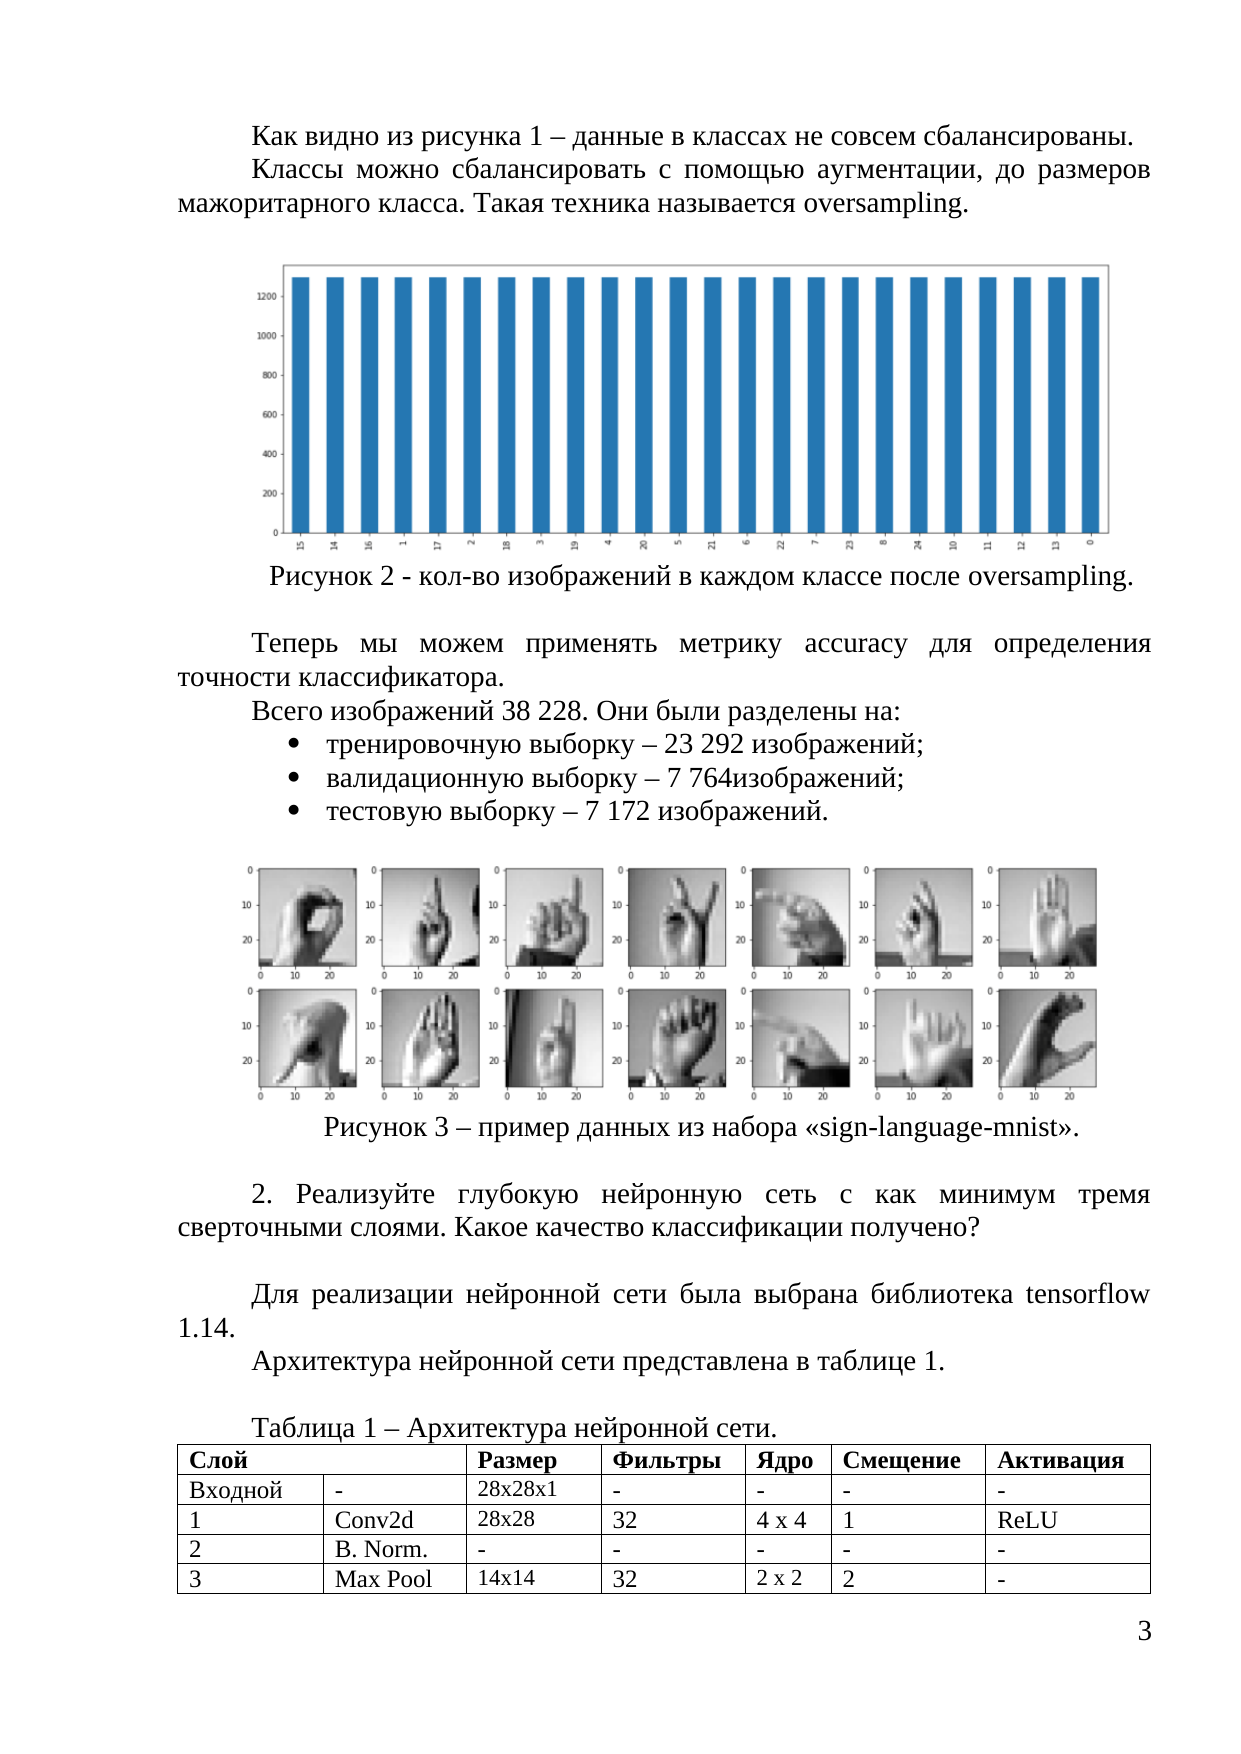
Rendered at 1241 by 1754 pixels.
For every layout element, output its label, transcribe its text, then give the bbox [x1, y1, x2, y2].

list тренировочную выборку – 23 292 изображений; [288, 726, 1152, 760]
table_cell 2 [832, 1564, 985, 1593]
table_cell - [602, 1535, 745, 1563]
table_header Слой [178, 1445, 466, 1474]
table_cell - [832, 1475, 985, 1504]
table_cell 2 x 2 [746, 1564, 831, 1593]
table_header Размер [467, 1445, 601, 1474]
text Как видно из рисунка 1 – данные в классах не совсем сбалансированы. [177, 118, 1152, 152]
text Для реализации нейронной сети была выбрана библиотека tensorflow 1.14. [177, 1276, 1152, 1343]
table_header Ядро [746, 1445, 831, 1474]
text Рисунок 3 – пример данных из набора «sign-language-mnist». [177, 1109, 1152, 1142]
table_cell ReLU [986, 1505, 1150, 1533]
text Всего изображений 38 228. Они были разделены на: [177, 693, 1152, 726]
table_cell - [324, 1475, 466, 1504]
table_cell Conv2d [324, 1505, 466, 1533]
table_header Фильтры [602, 1445, 745, 1474]
table_cell 28x28 [467, 1505, 601, 1533]
text Теперь мы можем применять метрику accuracy для определения точности классификатора. [177, 626, 1152, 693]
table_header Смещение [832, 1445, 985, 1474]
list валидационную выборку – 7 764изображений; [288, 760, 1152, 793]
text Классы можно сбалансировать с помощью аугментации, до размеров мажоритарного класса. Такая техника называется oversampling. [177, 152, 1152, 219]
text Таблица 1 – Архитектура нейронной сети. [177, 1411, 1152, 1444]
table_cell 28x28x1 [467, 1475, 601, 1504]
table_cell 32 [602, 1564, 745, 1593]
table_cell 1 [178, 1505, 323, 1533]
table_cell 1 [832, 1505, 985, 1533]
table_cell 14x14 [467, 1564, 601, 1593]
table_cell - [746, 1535, 831, 1563]
table_cell 32 [602, 1505, 745, 1533]
text Архитектура нейронной сети представлена в таблице 1. [177, 1343, 1152, 1377]
table_cell - [746, 1475, 831, 1504]
table_cell 3 [178, 1564, 323, 1593]
table_cell - [986, 1535, 1150, 1563]
table_header Активация [986, 1445, 1150, 1474]
table_cell - [986, 1564, 1150, 1593]
picture [226, 860, 1103, 1109]
picture [251, 252, 1116, 559]
text 2. Реализуйте глубокую нейронную сеть с как минимум тремя сверточными слоями. Какое качество классификации получено? [177, 1176, 1152, 1243]
table_cell Max Pool [324, 1564, 466, 1593]
table_cell 4 x 4 [746, 1505, 831, 1533]
table_cell 2 [178, 1535, 323, 1563]
table_cell - [986, 1475, 1150, 1504]
table_cell - [602, 1475, 745, 1504]
table_cell - [832, 1535, 985, 1563]
table_cell - [467, 1535, 601, 1563]
text Рисунок 2 - кол-во изображений в каждом классе после oversampling. [177, 558, 1152, 592]
table_cell B. Norm. [324, 1535, 466, 1563]
list тестовую выборку – 7 172 изображений. [288, 793, 1152, 827]
table_cell Входной [178, 1475, 323, 1504]
